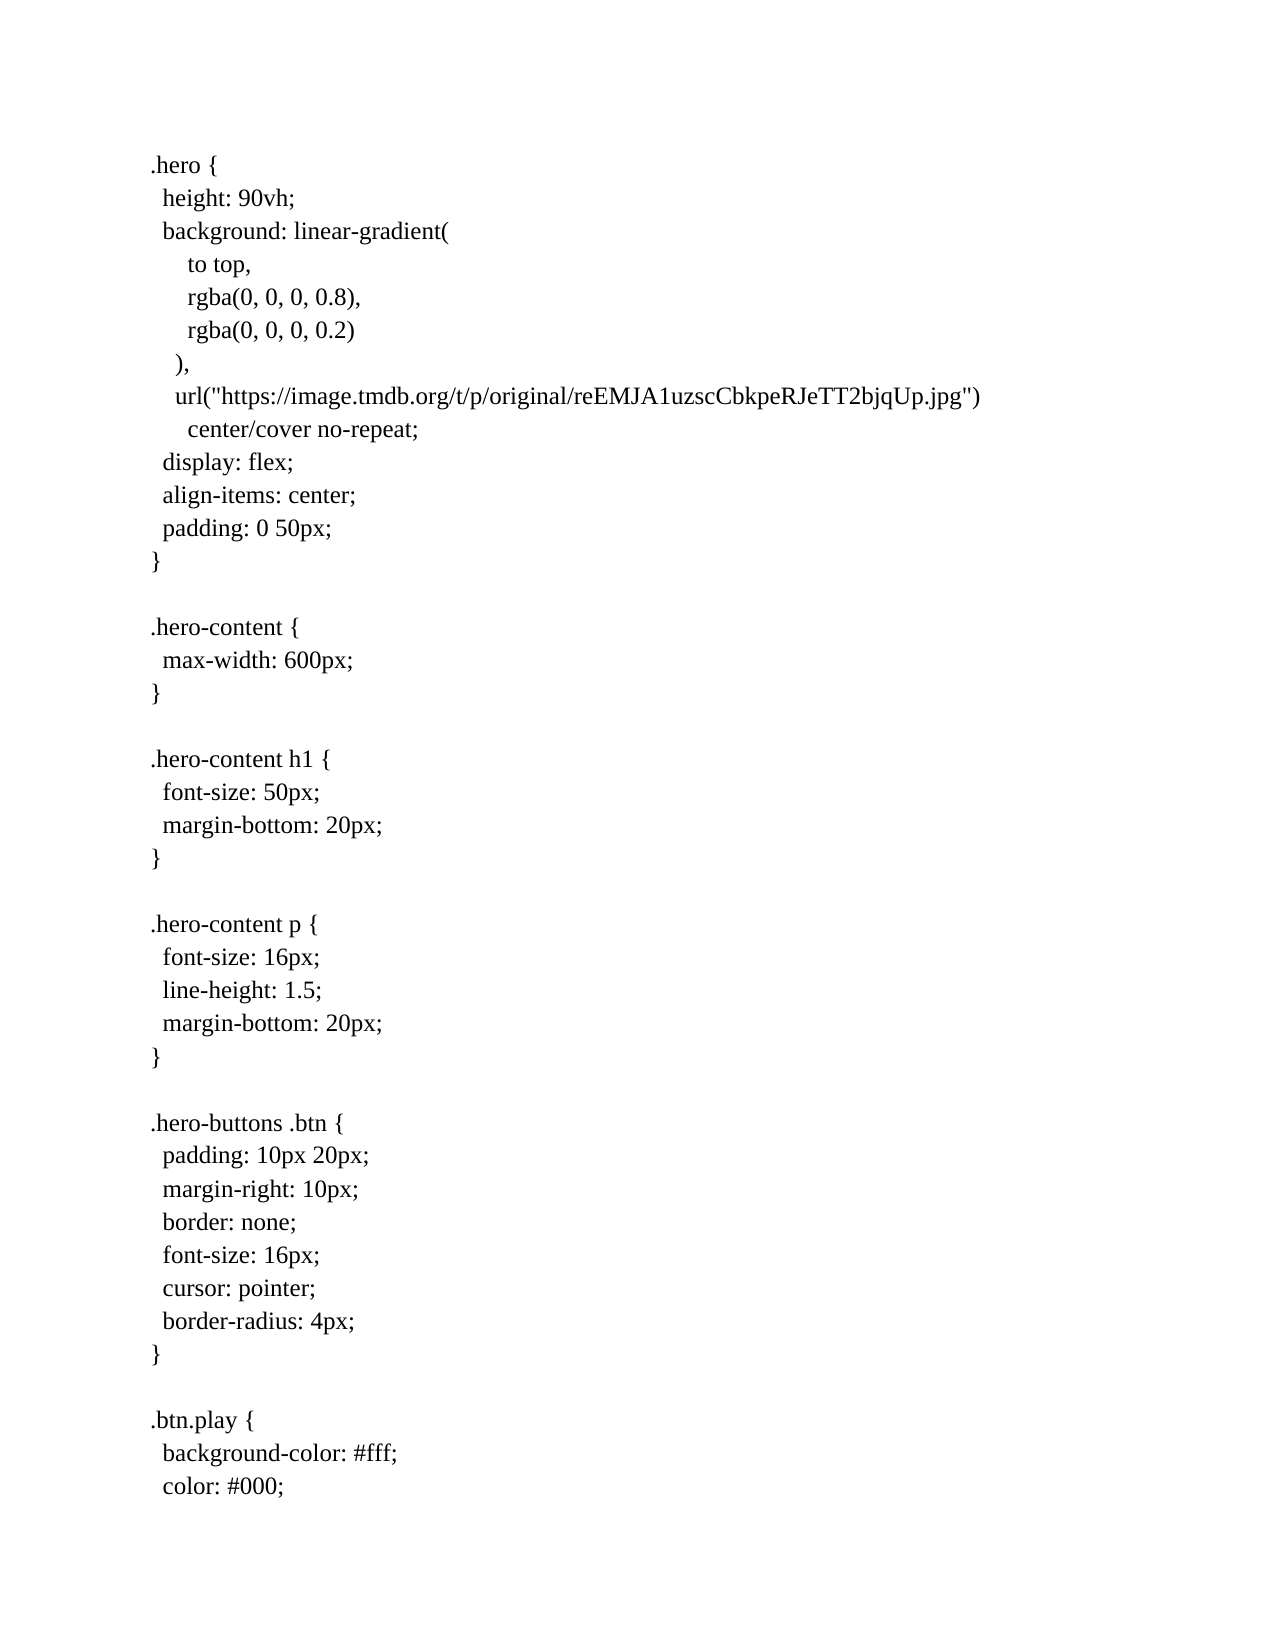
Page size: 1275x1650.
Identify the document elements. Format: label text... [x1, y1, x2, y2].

text .hero-content { [150, 612, 1125, 641]
text line-height: 1.5; [150, 976, 1125, 1004]
text .hero-content p { [150, 909, 1125, 938]
text margin-bottom: 20px; [150, 1008, 1125, 1037]
text .hero-content h1 { [150, 744, 1125, 773]
text align-items: center; [150, 480, 1125, 509]
text } [150, 1042, 1125, 1070]
text background-color: #fff; [150, 1438, 1125, 1467]
text padding: 10px 20px; [150, 1141, 1125, 1169]
text background: linear-gradient( [150, 216, 1125, 245]
text border-radius: 4px; [150, 1306, 1125, 1334]
text center/cover no-repeat; [150, 414, 1125, 443]
text } [150, 678, 1125, 707]
text } [150, 546, 1125, 575]
text } [150, 843, 1125, 872]
text border: none; [150, 1207, 1125, 1235]
text color: #000; [150, 1471, 1125, 1499]
text font-size: 50px; [150, 777, 1125, 806]
text .hero-buttons .btn { [150, 1108, 1125, 1136]
text url("https://image.tmdb.org/t/p/original/reEMJA1uzscCbkpeRJeTT2bjqUp.jpg") [150, 381, 1125, 410]
text font-size: 16px; [150, 1240, 1125, 1268]
text margin-right: 10px; [150, 1174, 1125, 1202]
text to top, [150, 249, 1125, 278]
text .hero { [150, 150, 1125, 179]
text font-size: 16px; [150, 942, 1125, 971]
text padding: 0 50px; [150, 513, 1125, 542]
text } [150, 1339, 1125, 1367]
text ), [150, 348, 1125, 377]
text cursor: pointer; [150, 1273, 1125, 1301]
text .btn.play { [150, 1405, 1125, 1433]
text rgba(0, 0, 0, 0.8), [150, 282, 1125, 311]
text rgba(0, 0, 0, 0.2) [150, 315, 1125, 344]
text max-width: 600px; [150, 645, 1125, 674]
text height: 90vh; [150, 183, 1125, 212]
text display: flex; [150, 447, 1125, 476]
text margin-bottom: 20px; [150, 810, 1125, 839]
